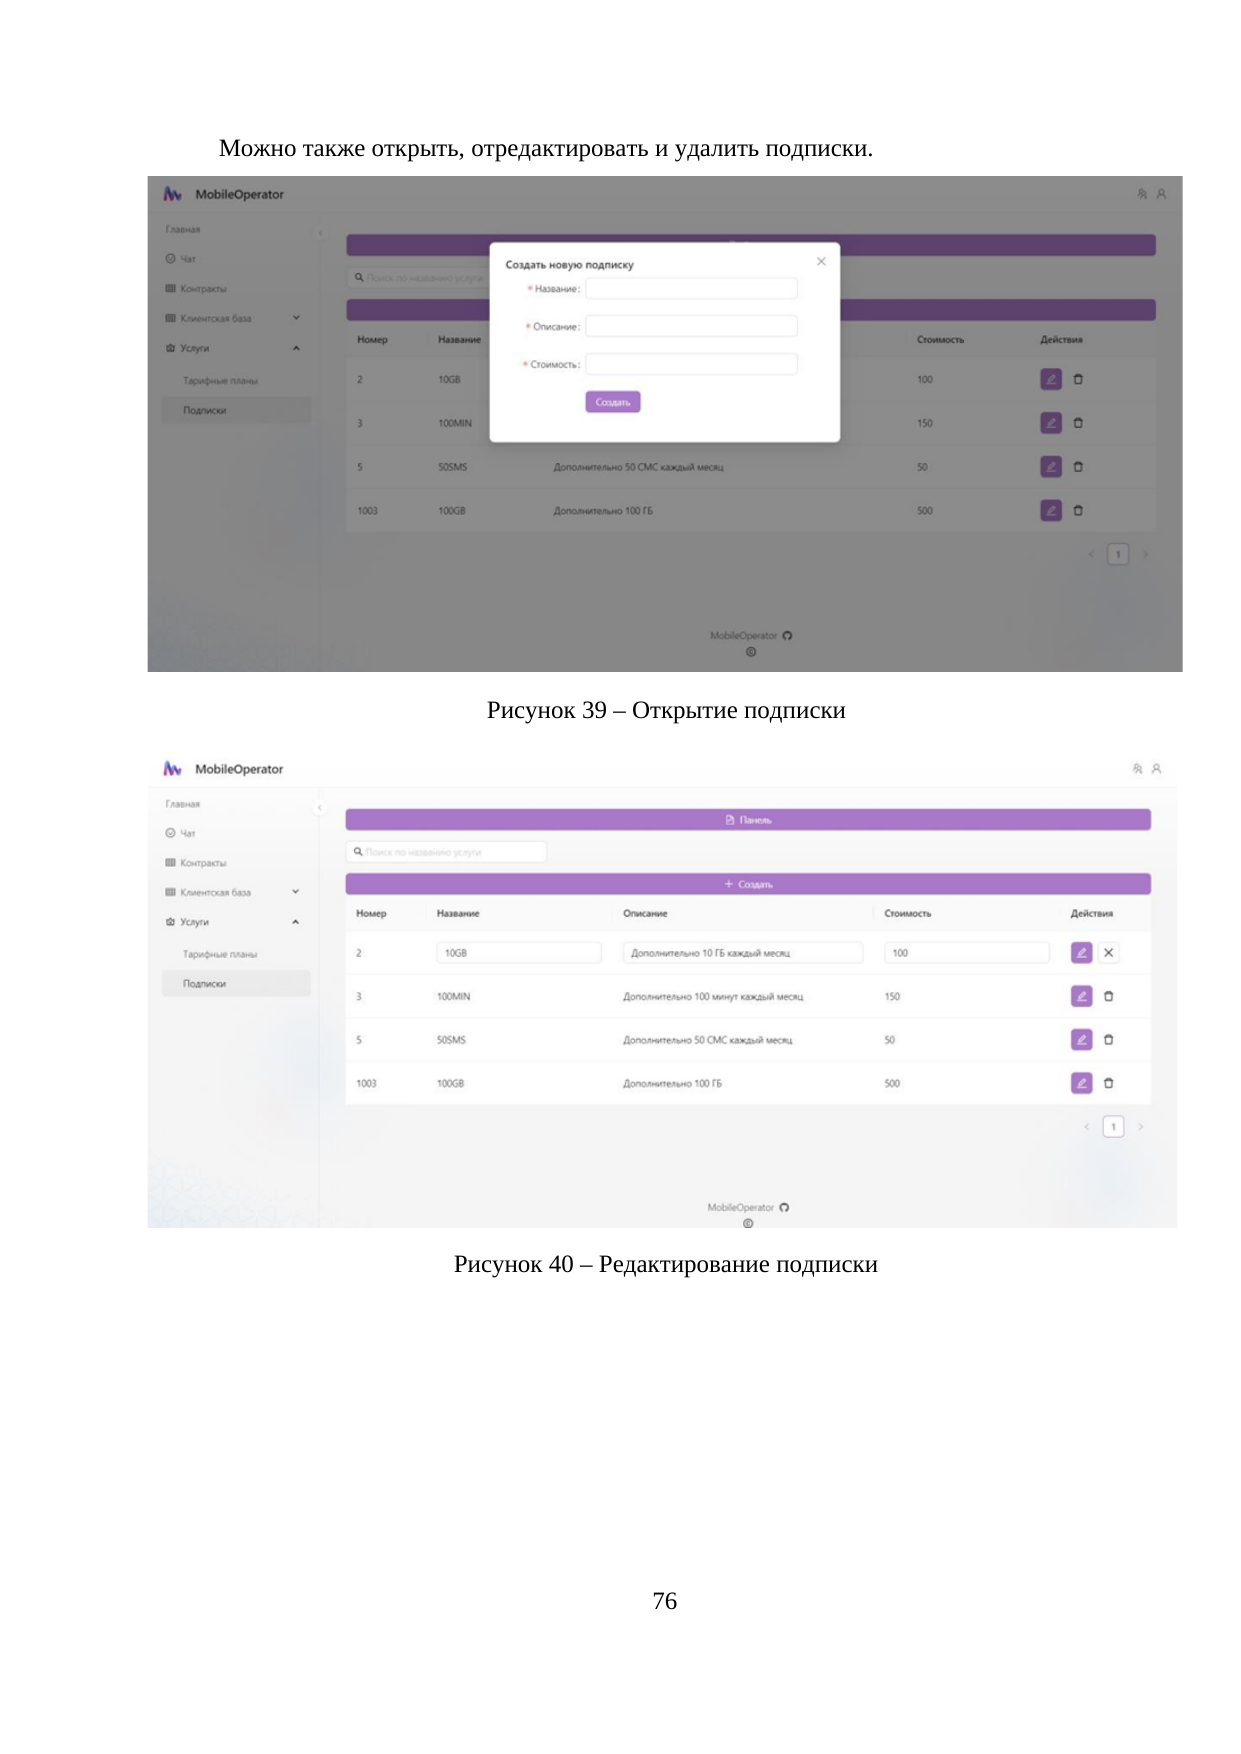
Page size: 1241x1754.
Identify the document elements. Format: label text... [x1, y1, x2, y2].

picture [147, 752, 1178, 1228]
text Рисунок 39 – Открытие подписки [292, 695, 1040, 724]
picture [147, 176, 1183, 672]
text Можно также открыть, отредактировать и удалить подписки. [218, 133, 1181, 162]
text Рисунок 40 – Редактирование подписки [292, 1249, 1039, 1278]
